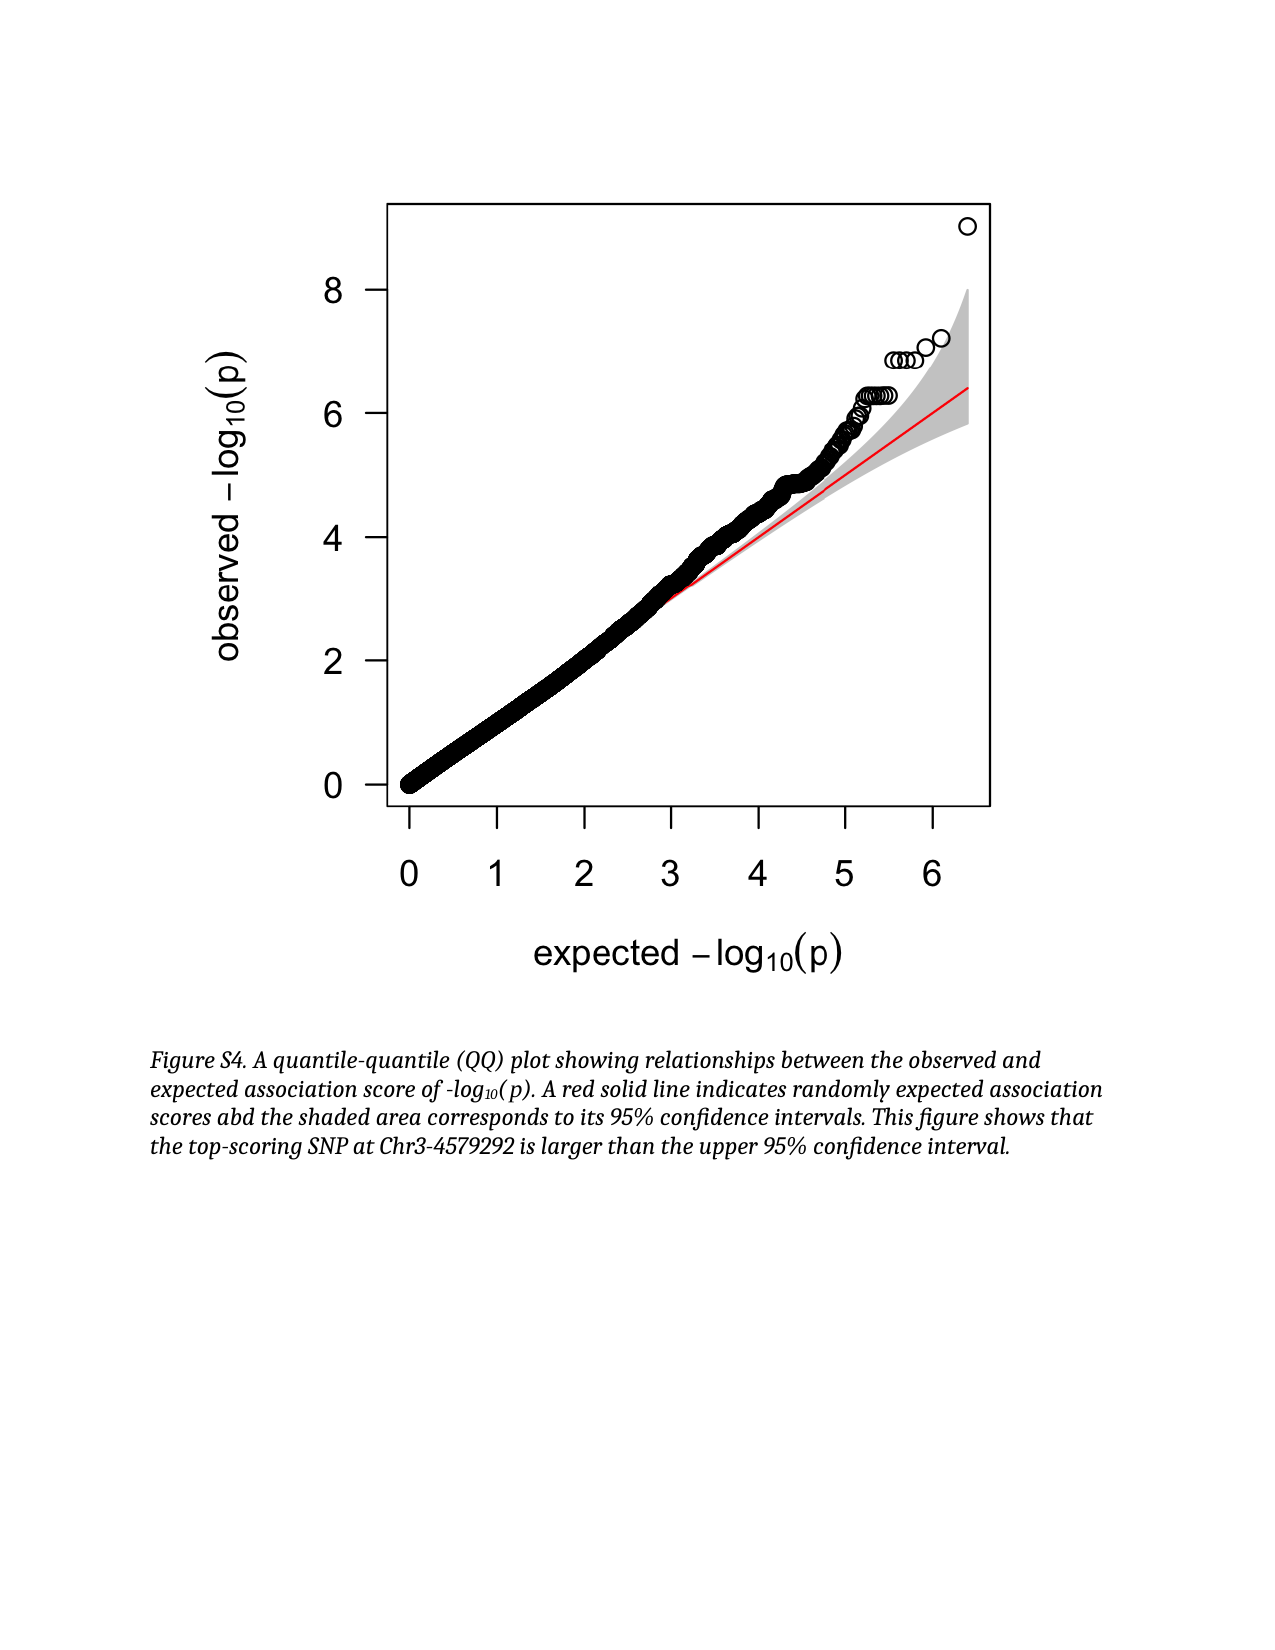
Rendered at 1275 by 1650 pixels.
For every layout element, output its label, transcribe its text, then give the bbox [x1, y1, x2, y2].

text Figure S4. A quantile-quantile (QQ) plot showing relationships between the observed and expected association score of -log10(). A red solid line indicates randomly expected association scores abd the shaded area corresponds to its 95% confidence intervals. This figure shows that the top-scoring SNP at Chr3-4579292 is larger than the upper 95% confidence interval. [150, 1046, 1125, 1161]
picture [168, 150, 1044, 1025]
